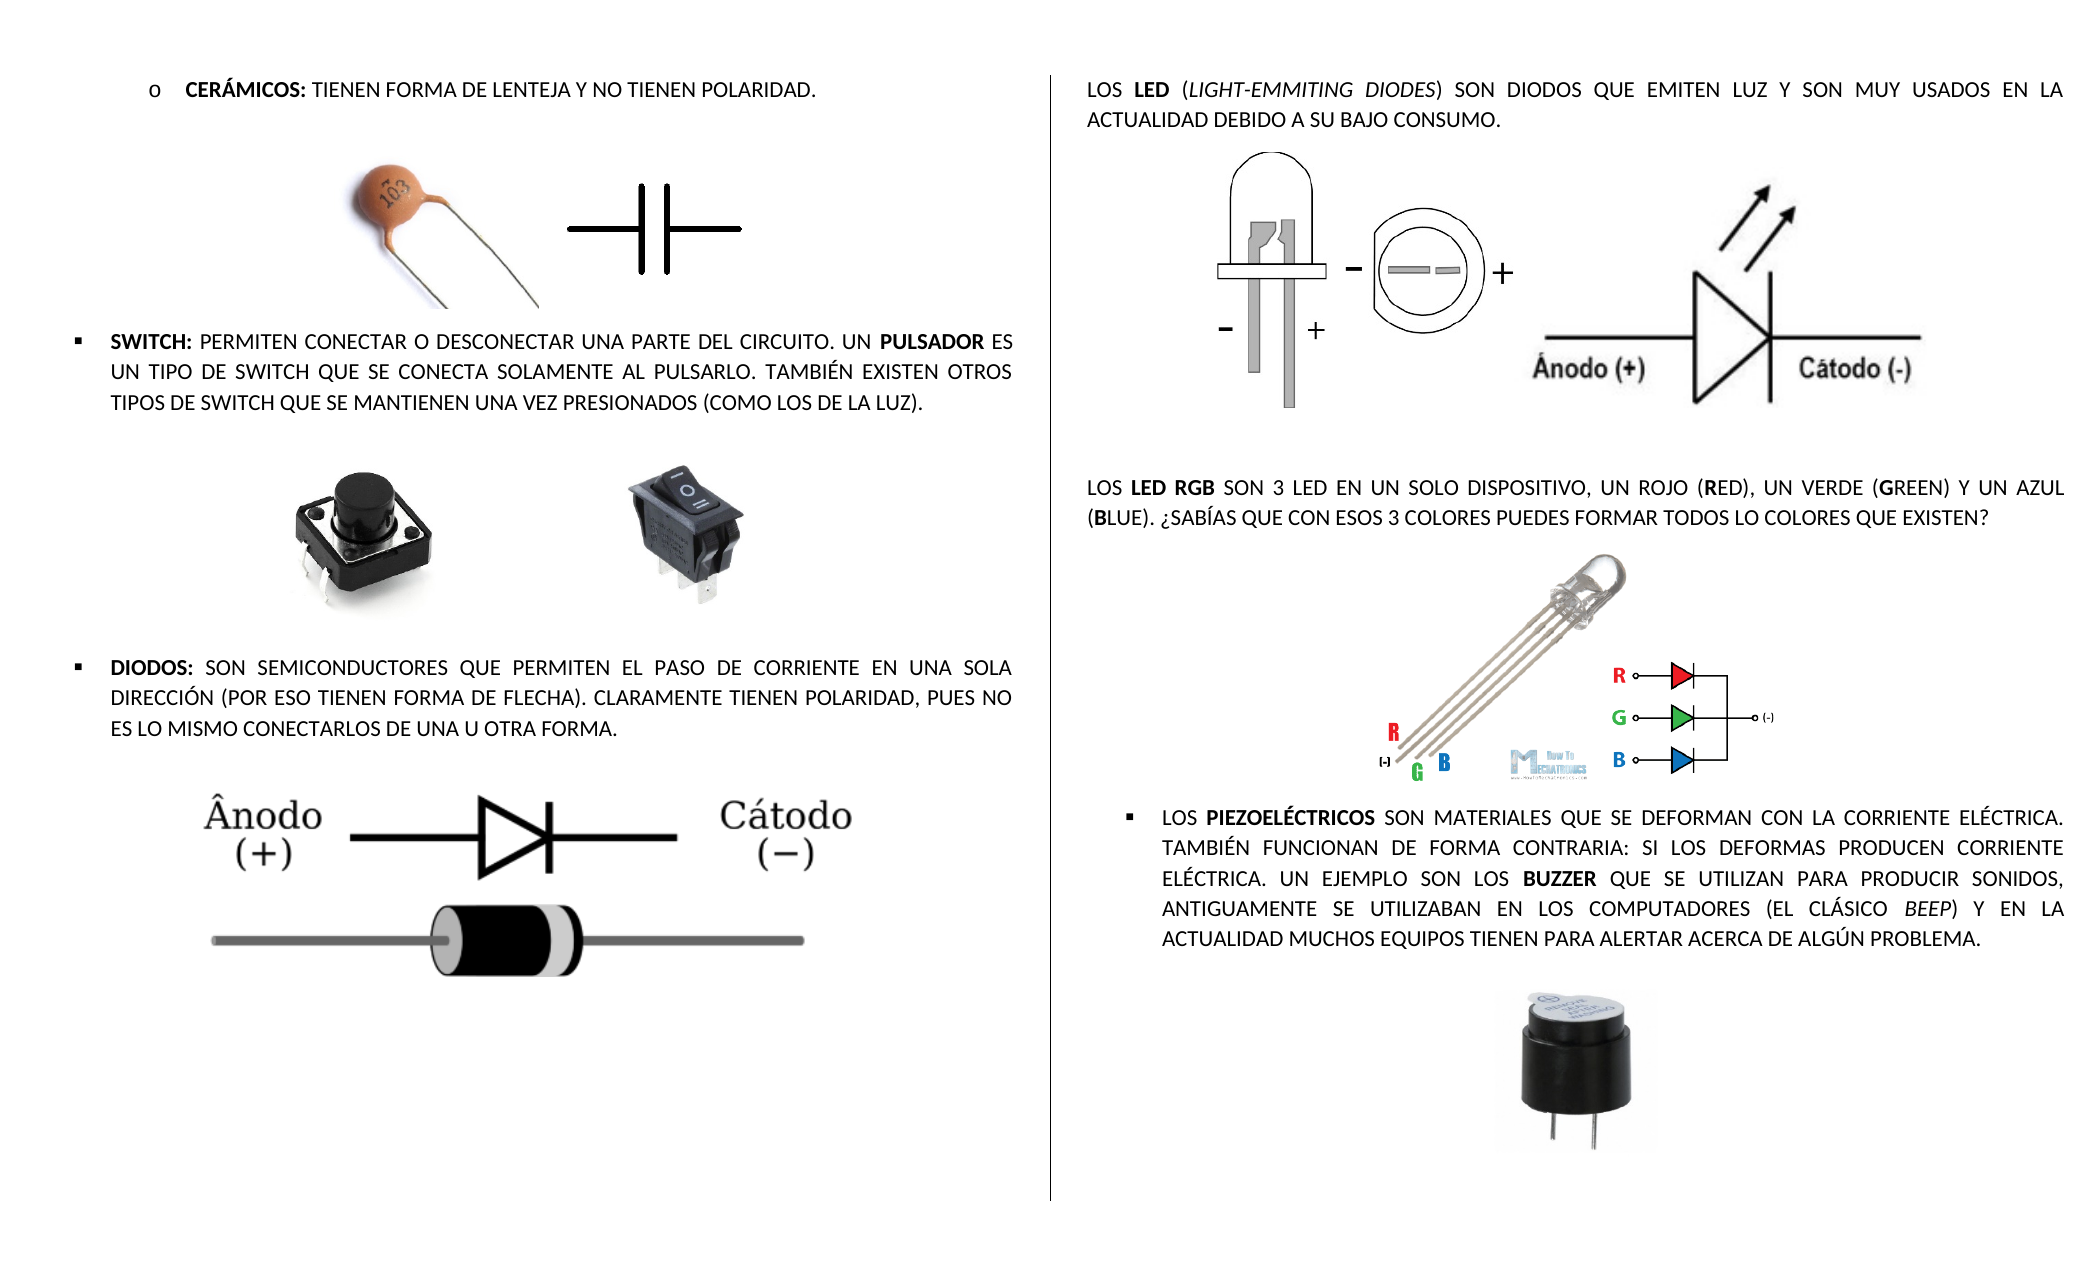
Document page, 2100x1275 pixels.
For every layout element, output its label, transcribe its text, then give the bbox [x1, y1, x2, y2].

picture [155, 760, 893, 1001]
picture [1376, 550, 1776, 785]
text LOS LED (LIGHT-EMMITING DIODES) SON DIODOS QUE EMITEN LUZ Y SON MUY USADOS EN LA ACTUALIDAD DEBIDO A SU BAJO CONSUMO. [1087, 75, 2064, 133]
picture [279, 123, 769, 309]
text LOS LED RGB SON 3 LED EN UN SOLO DISPOSITIVO, UN ROJO (RED), UN VERDE (GREEN) Y UN AZUL (BLUE). ¿SABÍAS QUE CON ESOS 3 COLORES PUEDES FORMAR TODOS LO COLORES QUE EXISTEN? [1087, 473, 2064, 531]
picture [1217, 152, 1935, 408]
list LOS PIEZOELÉCTRICOS SON MATERIALES QUE SE DEFORMAN CON LA CORRIENTE ELÉCTRICA. TAMBIÉN FUNCIONAN DE FORMA CONTRARIA: SI LOS DEFORMAS PRODUCEN CORRIENTE ELÉCTRICA. UN EJEMPLO SON LOS BUZZER QUE SE UTILIZAN PARA PRODUCIR SONIDOS, ANTIGUAMENTE SE UTILIZABAN EN LOS COMPUTADORES (EL CLÁSICO BEEP) Y EN LA ACTUALIDAD MUCHOS EQUIPOS TIENEN PARA ALERTAR ACERCA DE ALGÚN PROBLEMA. [1124, 803, 2064, 952]
picture [585, 434, 786, 635]
list CERÁMICOS: TIENEN FORMA DE LENTEJA Y NO TIENEN POLARIDAD. [148, 75, 1013, 104]
list DIODOS: SON SEMICONDUCTORES QUE PERMITEN EL PASO DE CORRIENTE EN UNA SOLA DIRECCIÓN (POR ESO TIENEN FORMA DE FLECHA). CLARAMENTE TIENEN POLARIDAD, PUES NO ES LO MISMO CONECTARLOS DE UNA U OTRA FORMA. [73, 653, 1013, 742]
picture [1475, 971, 1677, 1172]
picture [263, 436, 462, 635]
list SWITCH: PERMITEN CONECTAR O DESCONECTAR UNA PARTE DEL CIRCUITO. UN PULSADOR ES UN TIPO DE SWITCH QUE SE CONECTA SOLAMENTE AL PULSARLO. TAMBIÉN EXISTEN OTROS TIPOS DE SWITCH QUE SE MANTIENEN UNA VEZ PRESIONADOS (COMO LOS DE LA LUZ). [73, 327, 1013, 416]
